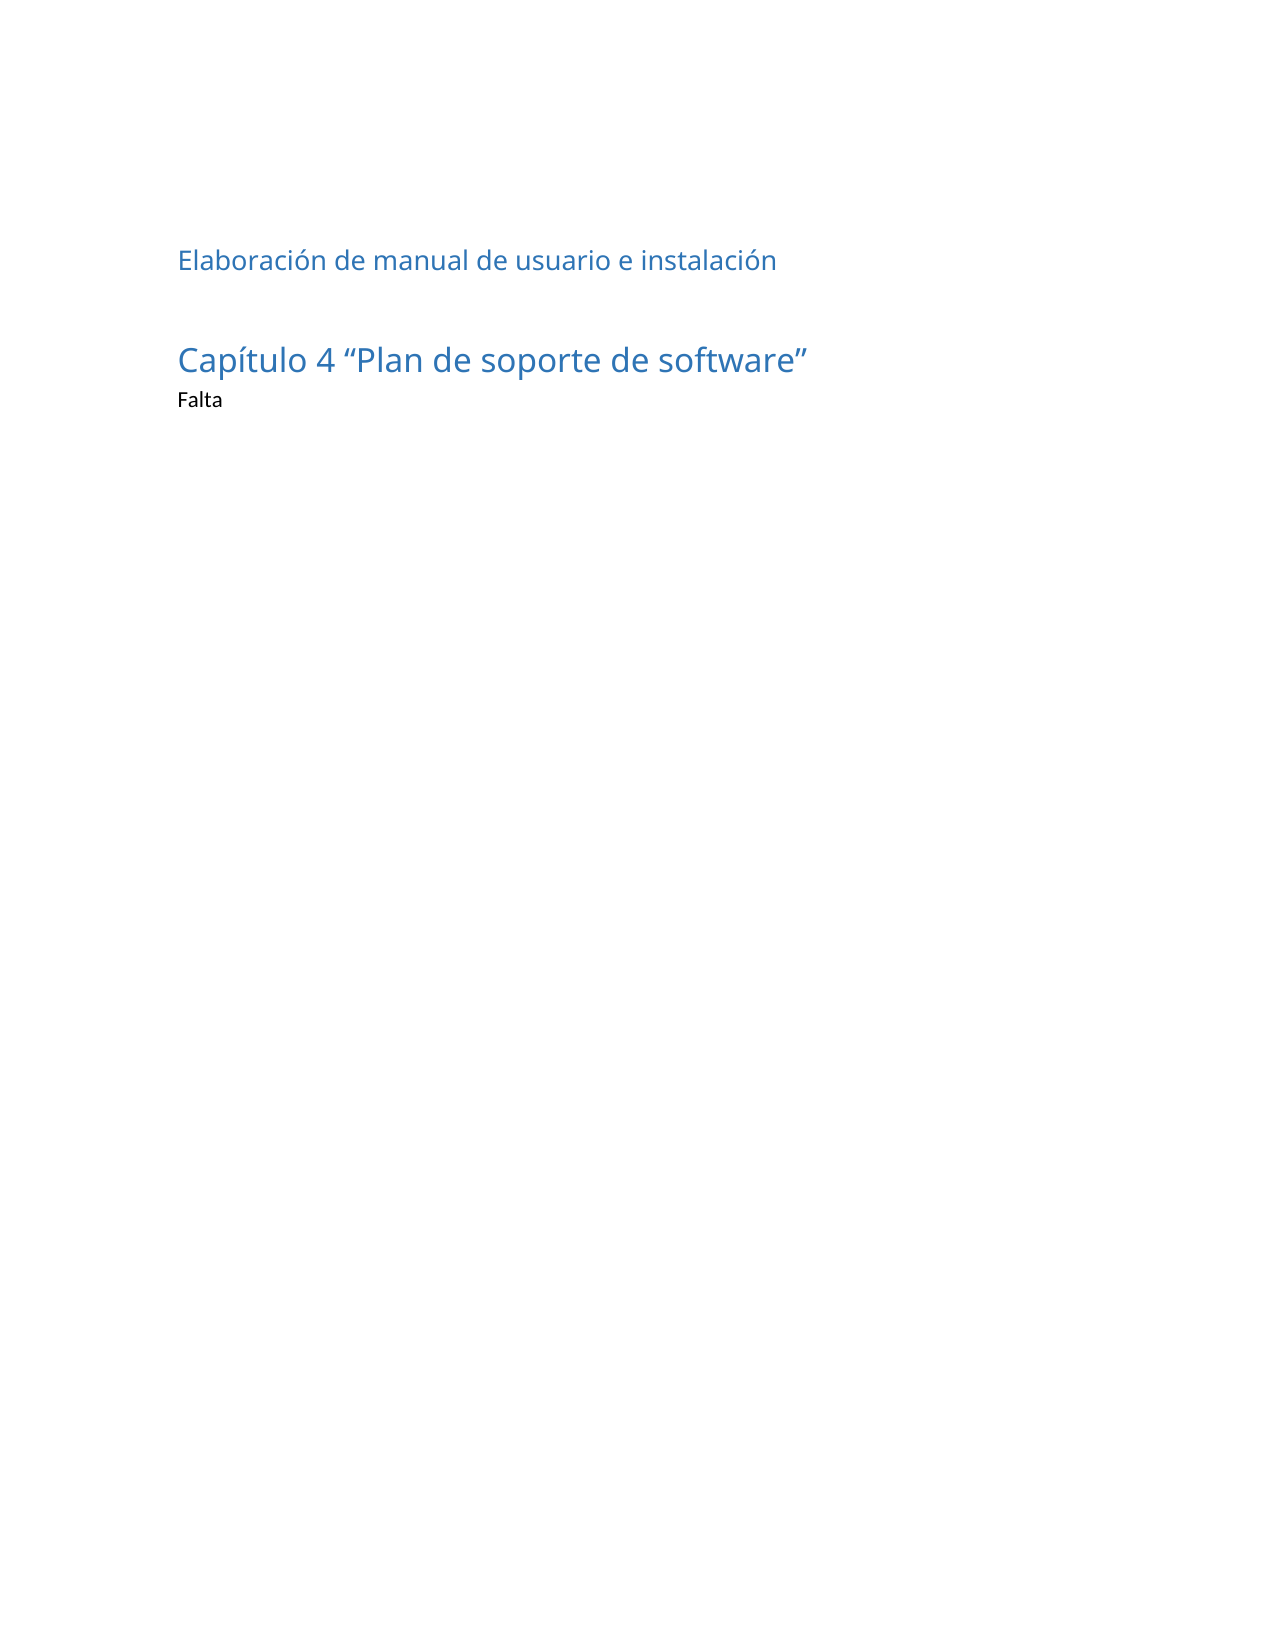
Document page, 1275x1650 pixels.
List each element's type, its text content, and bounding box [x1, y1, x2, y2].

subtitle Elaboración de manual de usuario e instalación [177, 241, 1098, 278]
subtitle Capítulo 4 “Plan de soporte de software” [177, 336, 1098, 382]
text Falta [177, 385, 1098, 413]
